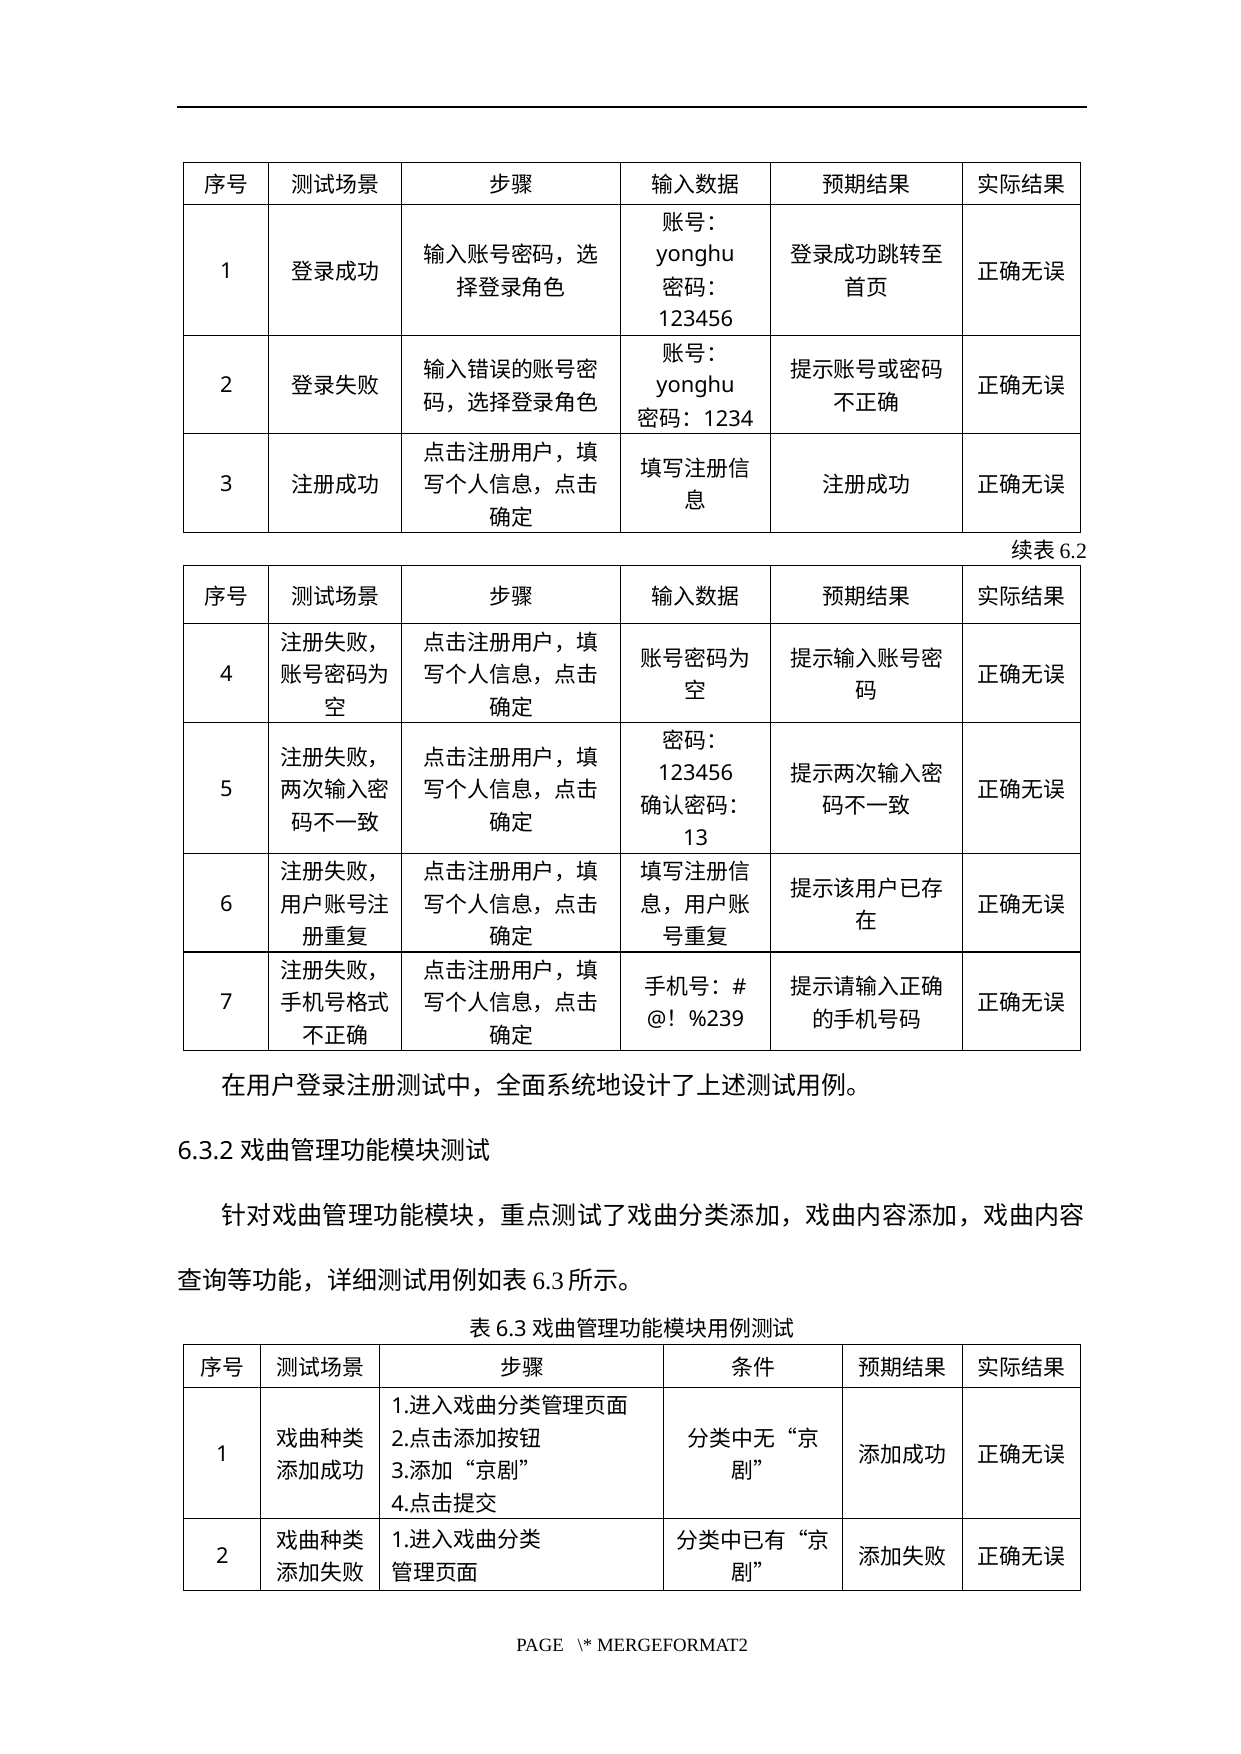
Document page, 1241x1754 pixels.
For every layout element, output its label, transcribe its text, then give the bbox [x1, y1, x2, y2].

table_header 步骤 [380, 1345, 663, 1387]
table_cell 填写注册信息 [621, 434, 770, 532]
table_cell 点击注册用户，填写个人信息，点击确定 [402, 624, 620, 722]
table_cell 提示该用户已存在 [771, 854, 962, 951]
table_cell 7 [184, 953, 268, 1050]
table_cell 正确无误 [963, 336, 1080, 433]
table_cell 正确无误 [963, 624, 1080, 722]
table_cell 分类中无“京剧” [664, 1388, 842, 1518]
table_cell 账号密码为空 [621, 624, 770, 722]
table_cell 密码：123456 确认密码：13 [621, 723, 770, 853]
table_cell 提示账号或密码不正确 [771, 336, 962, 433]
text 表6.3 戏曲管理功能模块用例测试 [177, 1311, 1087, 1343]
table_cell 4 [184, 624, 268, 722]
text 针对戏曲管理功能模块，重点测试了戏曲分类添加，戏曲内容添加，戏曲内容查询等功能，详细测试用例如表6.3所示。 [177, 1181, 1087, 1311]
table_cell 手机号：#@！%239 [621, 953, 770, 1050]
text 在用户登录注册测试中，全面系统地设计了上述测试用例。 [177, 1051, 1087, 1116]
table_header 输入数据 [621, 566, 770, 623]
table_cell 登录成功跳转至首页 [771, 205, 962, 334]
table_cell 登录成功 [269, 205, 401, 334]
table_cell 添加成功 [843, 1388, 962, 1518]
table_cell 戏曲种类 添加失败 [261, 1519, 379, 1590]
table_cell 正确无误 [963, 953, 1080, 1050]
table_cell 2 [184, 1519, 260, 1590]
table_cell 正确无误 [963, 205, 1080, 334]
table_cell 正确无误 [963, 723, 1080, 853]
table_cell 1.进入戏曲分类管理页面 2.点击添加按钮 3.添加“京剧” 4.点击提交 [380, 1388, 663, 1518]
table_cell 分类中已有“京剧” [664, 1519, 842, 1590]
table_cell 2 [184, 336, 268, 433]
table_header 预期结果 [771, 566, 962, 623]
table_cell 正确无误 [963, 1388, 1080, 1518]
table_header 实际结果 [963, 163, 1080, 203]
table_header 实际结果 [963, 1345, 1080, 1387]
table_cell 账号：yonghu 密码：123456 [621, 205, 770, 334]
text 6.3.2 戏曲管理功能模块测试 [177, 1116, 1087, 1181]
table_header 测试场景 [269, 566, 401, 623]
table_cell 3 [184, 434, 268, 532]
table_header 测试场景 [269, 163, 401, 203]
table_header 序号 [184, 566, 268, 623]
table_header 预期结果 [843, 1345, 962, 1387]
table_header 输入数据 [621, 163, 770, 203]
table_cell 提示请输入正确的手机号码 [771, 953, 962, 1050]
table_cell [380, 1519, 663, 1590]
table_cell 注册失败，手机号格式不正确 [269, 953, 401, 1050]
table_cell 添加失败 [843, 1519, 962, 1590]
table_cell 点击注册用户，填写个人信息，点击确定 [402, 953, 620, 1050]
table_cell 6 [184, 854, 268, 951]
table_cell 点击注册用户，填写个人信息，点击确定 [402, 434, 620, 532]
table_cell 点击注册用户，填写个人信息，点击确定 [402, 723, 620, 853]
table_cell 注册失败，账号密码为空 [269, 624, 401, 722]
table_header 序号 [184, 163, 268, 203]
table_cell 5 [184, 723, 268, 853]
table_cell 注册失败，用户账号注册重复 [269, 854, 401, 951]
table_header 步骤 [402, 566, 620, 623]
table_cell 点击注册用户，填写个人信息，点击确定 [402, 854, 620, 951]
table_header 步骤 [402, 163, 620, 203]
table_cell 注册成功 [771, 434, 962, 532]
table_header 序号 [184, 1345, 260, 1387]
table_header 实际结果 [963, 566, 1080, 623]
table_cell 提示两次输入密码不一致 [771, 723, 962, 853]
table_cell 戏曲种类 添加成功 [261, 1388, 379, 1518]
table_cell 正确无误 [963, 854, 1080, 951]
table_cell 注册失败，两次输入密码不一致 [269, 723, 401, 853]
table_cell 注册成功 [269, 434, 401, 532]
table_header 测试场景 [261, 1345, 379, 1387]
table_cell 登录失败 [269, 336, 401, 433]
table_cell 填写注册信息，用户账号重复 [621, 854, 770, 951]
table_header 预期结果 [771, 163, 962, 203]
text 续表6.2 [177, 533, 1087, 565]
table_header 条件 [664, 1345, 842, 1387]
table_cell 1 [184, 1388, 260, 1518]
table_cell 账号：yonghu 密码：1234 [621, 336, 770, 433]
table_cell 提示输入账号密码 [771, 624, 962, 722]
table_cell 1 [184, 205, 268, 334]
table_cell 输入账号密码，选择登录角色 [402, 205, 620, 334]
table_cell 输入错误的账号密码，选择登录角色 [402, 336, 620, 433]
table_cell 正确无误 [963, 434, 1080, 532]
table_cell 正确无误 [963, 1519, 1080, 1590]
